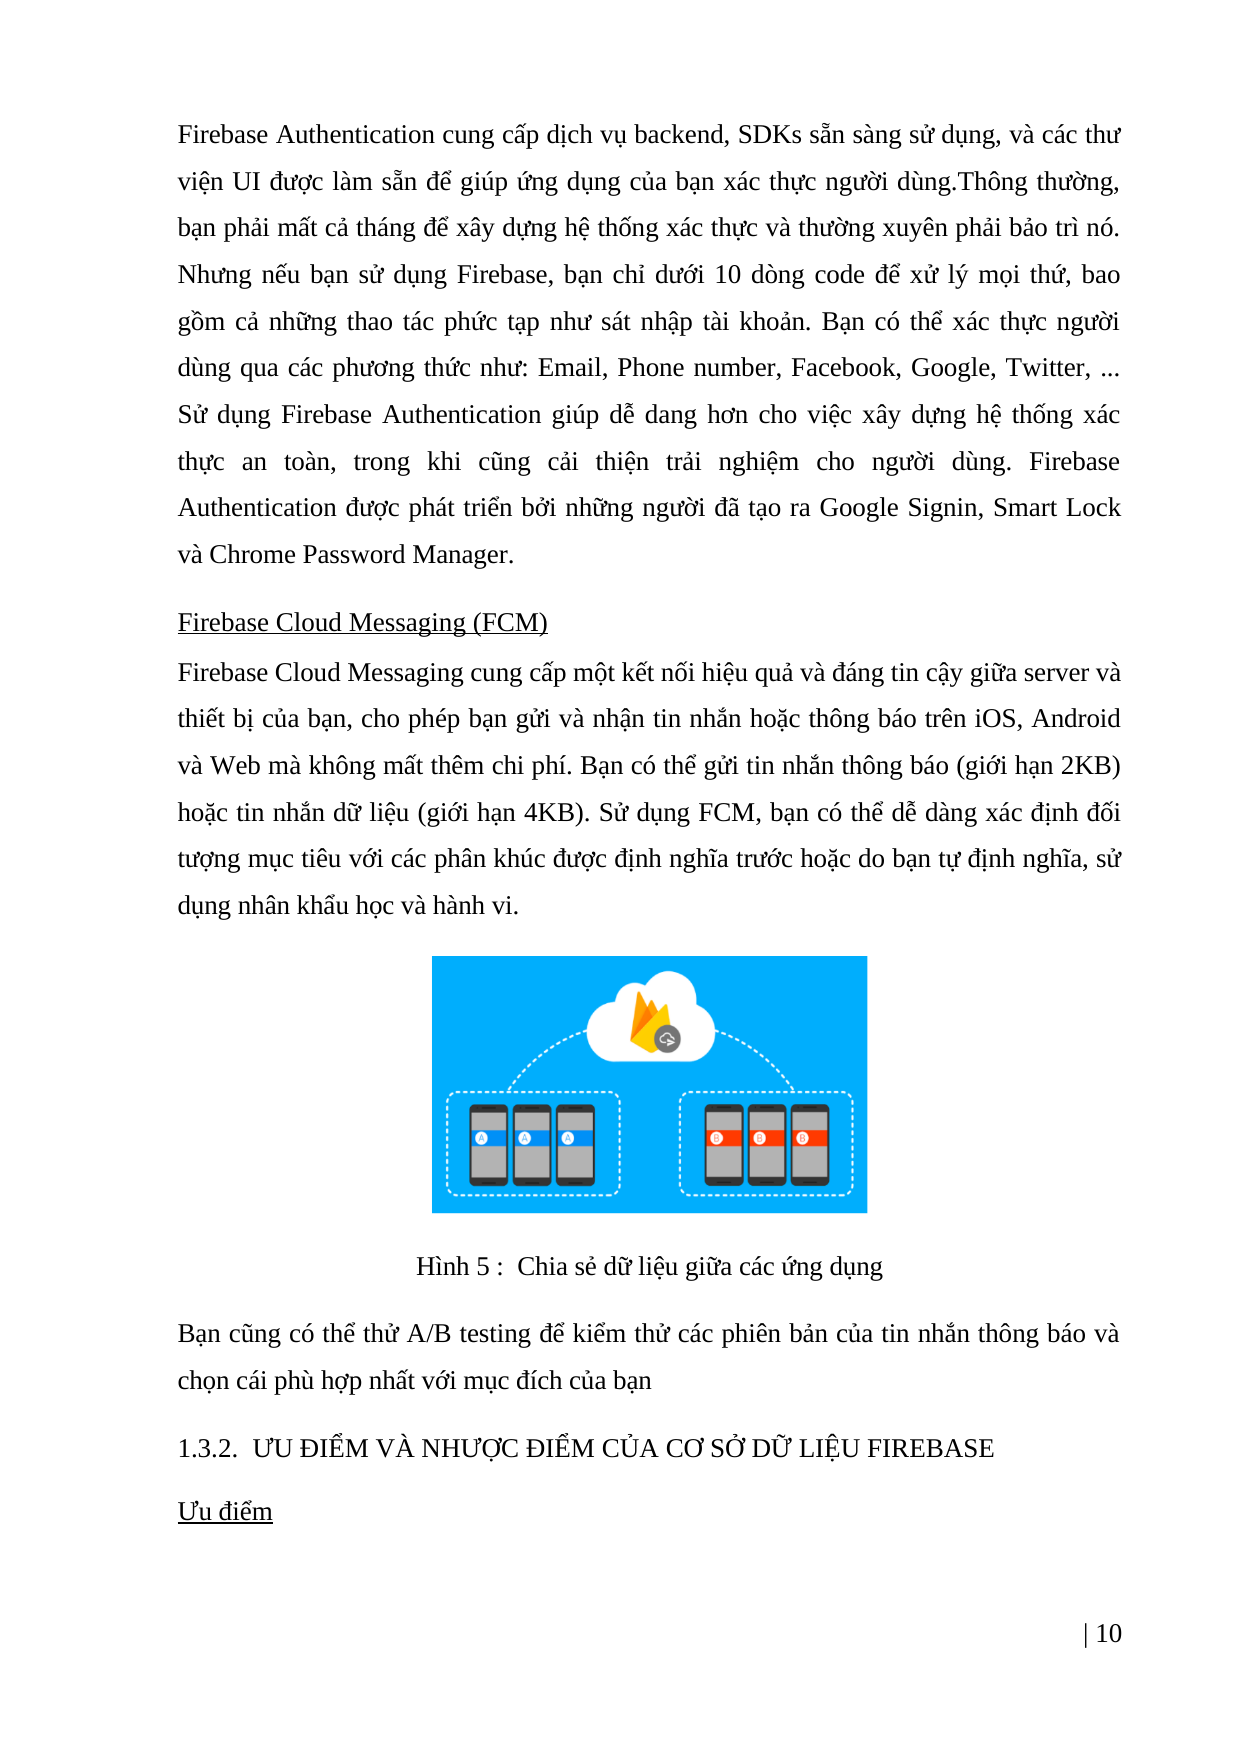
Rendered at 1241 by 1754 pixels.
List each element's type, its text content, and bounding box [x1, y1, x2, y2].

picture [792, 1105, 829, 1185]
text Ưu điểm [177, 1495, 1122, 1526]
text Hình 5 : Chia sẻ dữ liệu giữa các ứng dụng [177, 1250, 1122, 1281]
text Firebase Cloud Messaging (FCM) [177, 606, 1122, 637]
text Bạn cũng có thể thử A/B testing để kiểm thử các phiên bản của tin nhắn thông báo và chọn cái phù hợp nhất với mục đích của bạn [177, 1318, 1122, 1395]
picture [584, 971, 718, 1061]
list ƯU ĐIỂM VÀ NHƯỢC ĐIỂM CỦA CƠ SỞ DỮ LIỆU FIREBASE [177, 1432, 1122, 1463]
picture [514, 1105, 551, 1185]
text Firebase Authentication cung cấp dịch vụ backend, SDKs sẵn sàng sử dụng, và các thư viện UI được làm sẵn để giúp ứng dụng của bạn xác thực người dùng.Thông thường, bạn phải mất cả tháng để xây dựng hệ thống xác thực và thường xuyên phải bảo trì nó. Nhưng nếu bạn sử dụng Firebase, bạn chỉ dưới 10 dòng code để xử lý mọi thứ, bao gồm cả những thao tác phức tạp như sát nhập tài khoản. Bạn có thể xác thực người dùng qua các phương thức như: Email, Phone number, Facebook, Google, Twitter, ... Sử dụng Firebase Authentication giúp dễ dang hơn cho việc xây dựng hệ thống xác thực an toàn, trong khi cũng cải thiện trải nghiệm cho người dùng. Firebase Authentication được phát triển bởi những người đã tạo ra Google Signin, Smart Lock và Chrome Password Manager. [177, 118, 1122, 569]
text Firebase Cloud Messaging cung cấp một kết nối hiệu quả và đáng tin cậy giữa server và thiết bị của bạn, cho phép bạn gửi và nhận tin nhắn hoặc thông báo trên iOS, Android và Web mà không mất thêm chi phí. Bạn có thể gửi tin nhắn thông báo (giới hạn 2KB) hoặc tin nhắn dữ liệu (giới hạn 4KB). Sử dụng FCM, bạn có thể dễ dàng xác định đối tượng mục tiêu với các phân khúc được định nghĩa trước hoặc do bạn tự định nghĩa, sử dụng nhân khẩu học và hành vi. [177, 656, 1122, 920]
picture [749, 1105, 786, 1185]
picture [557, 1105, 594, 1185]
picture [705, 1105, 743, 1185]
picture [470, 1105, 507, 1185]
